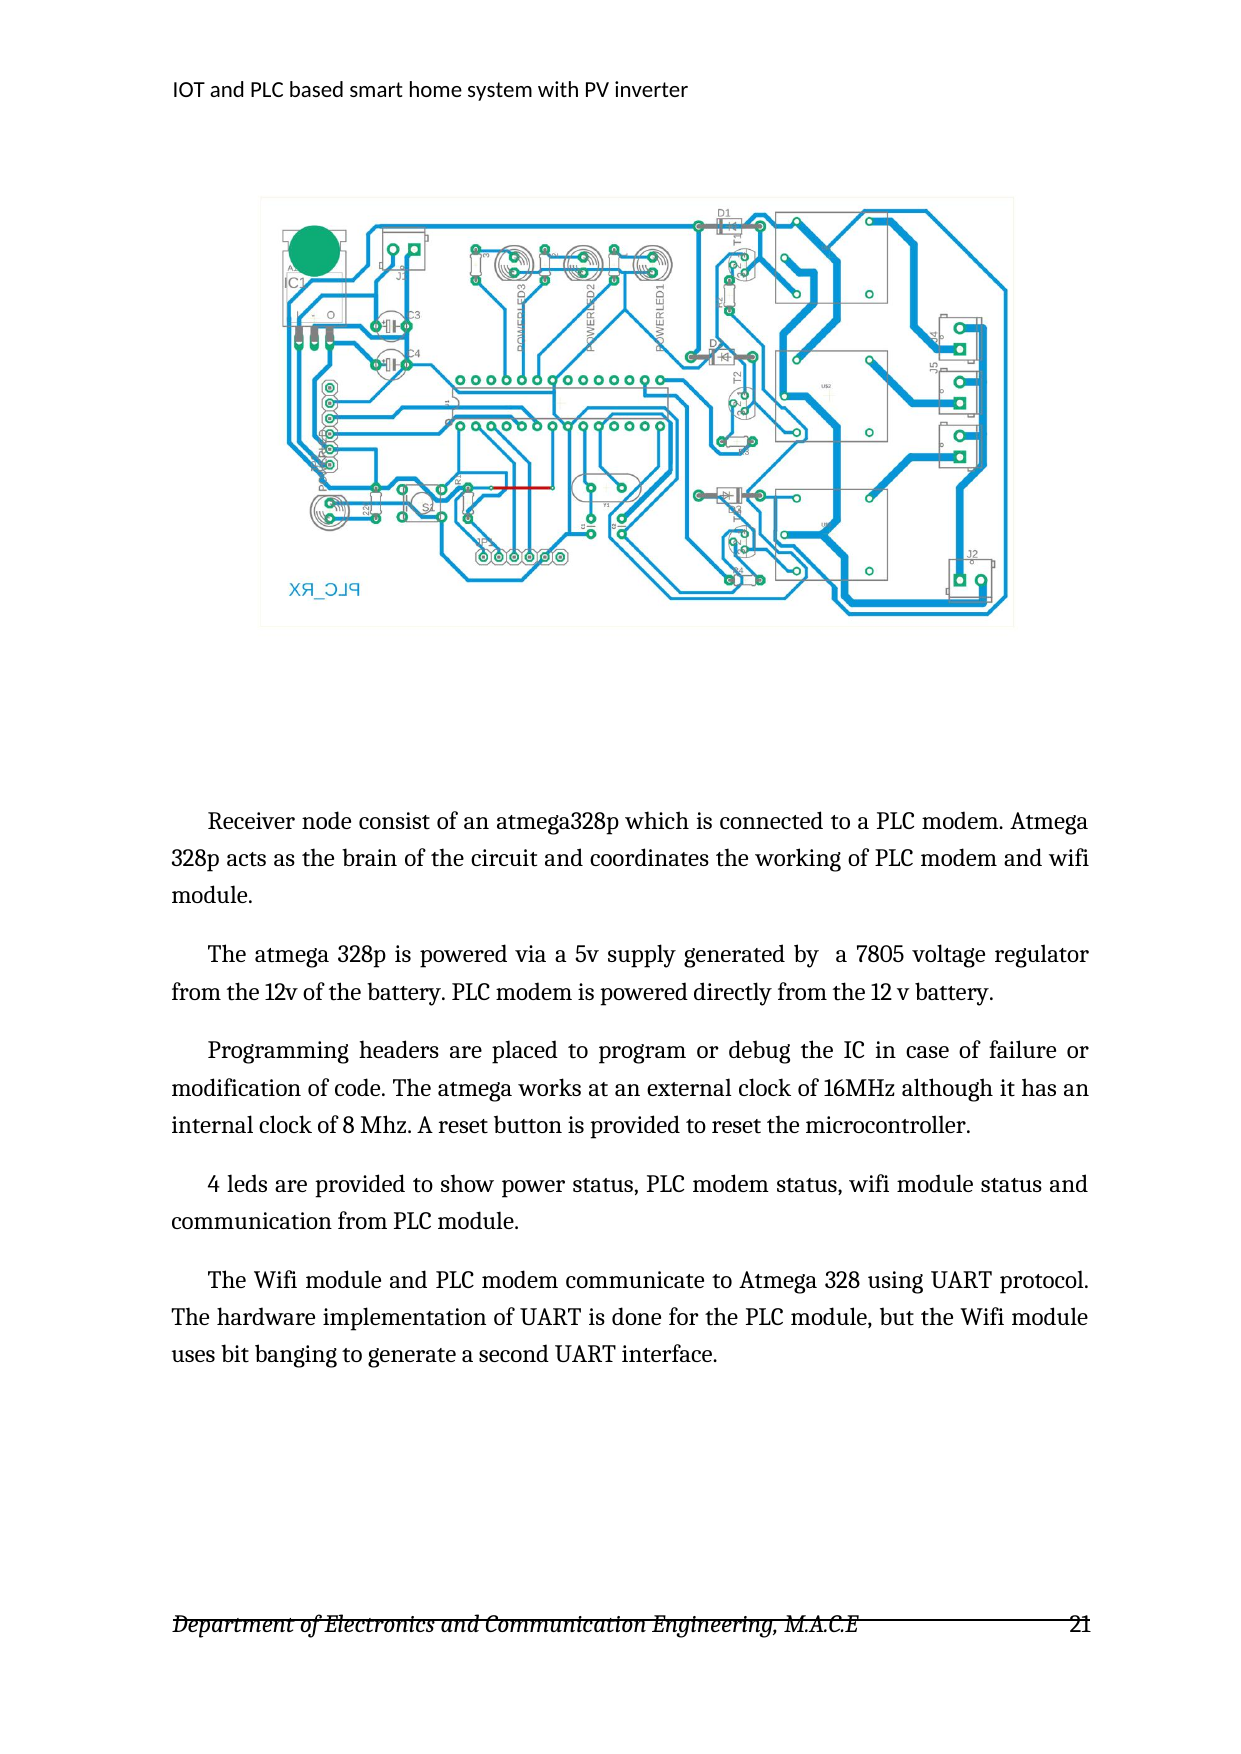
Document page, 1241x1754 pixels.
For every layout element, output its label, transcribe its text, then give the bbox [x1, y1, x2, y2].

text The atmega 328p is powered via a 5v supply generated by a 7805 voltage regulator from the 12v of the battery. PLC modem is powered directly from the 12 v battery. [171, 940, 1090, 1006]
text Programming headers are placed to program or debug the IC in case of failure or modification of code. The atmega works at an external clock of 16MHz although it has an internal clock of 8 Mhz. A reset button is provided to reset the microcontroller. [171, 1036, 1090, 1139]
picture [207, 155, 1126, 660]
text Receiver node consist of an atmega328p which is connected to a PLC modem. Atmega 328p acts as the brain of the circuit and coordinates the working of PLC modem and wifi module. [171, 807, 1090, 910]
text The Wifi module and PLC modem communicate to Atmega 328 using UART protocol. The hardware implementation of UART is done for the PLC module, but the Wifi module uses bit banging to generate a second UART interface. [171, 1266, 1090, 1369]
text 4 leds are provided to show power status, PLC modem status, wifi module status and communication from PLC module. [171, 1169, 1090, 1236]
